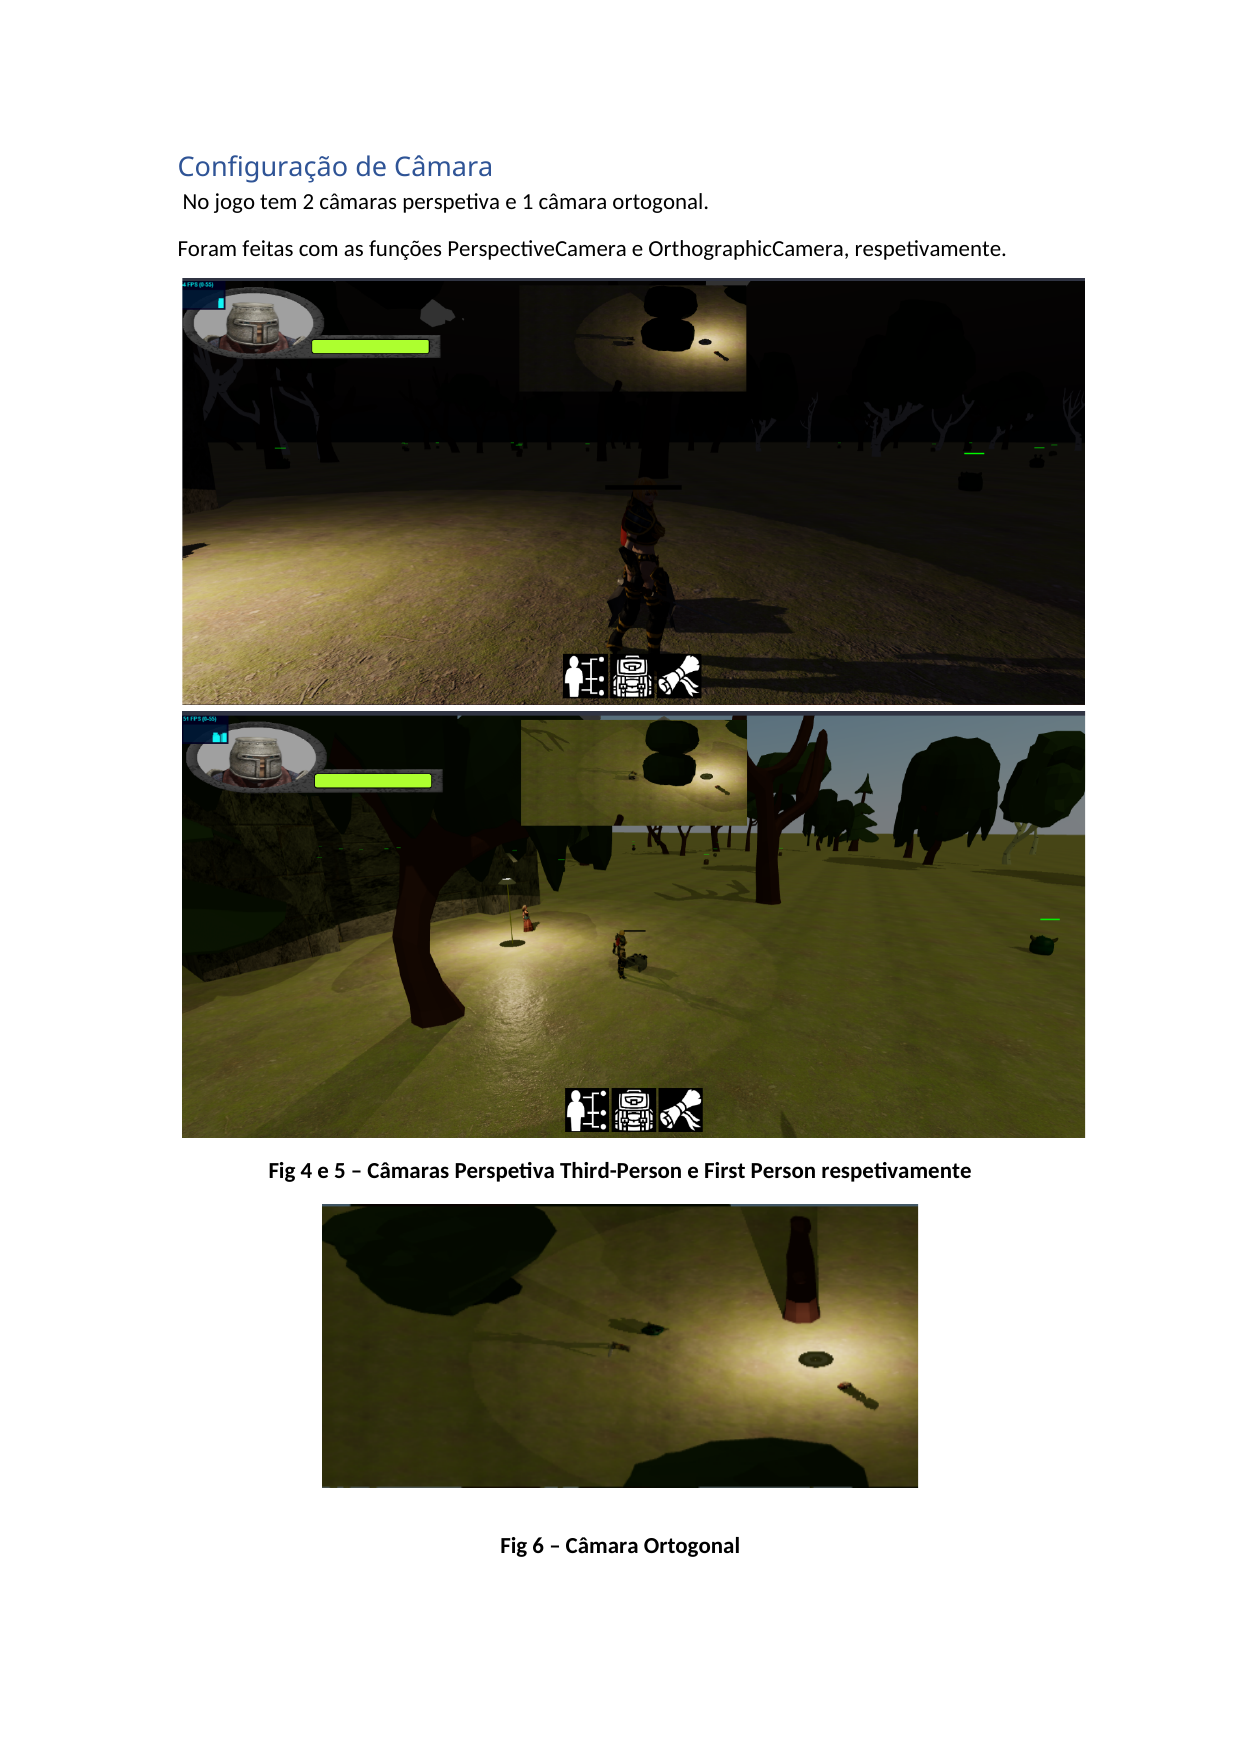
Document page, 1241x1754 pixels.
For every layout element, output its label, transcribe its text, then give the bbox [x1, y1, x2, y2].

picture [182, 711, 1085, 1138]
subtitle Configuração de Câmara [177, 148, 1063, 184]
picture [322, 1204, 919, 1488]
picture [182, 278, 1085, 705]
text Fig 6 – Câmara Ortogonal [177, 1531, 1063, 1559]
text Foram feitas com as funções PerspectiveCamera e OrthographicCamera, respetivamente. [177, 234, 1063, 262]
text No jogo tem 2 câmaras perspetiva e 1 câmara ortogonal. [177, 187, 1063, 215]
